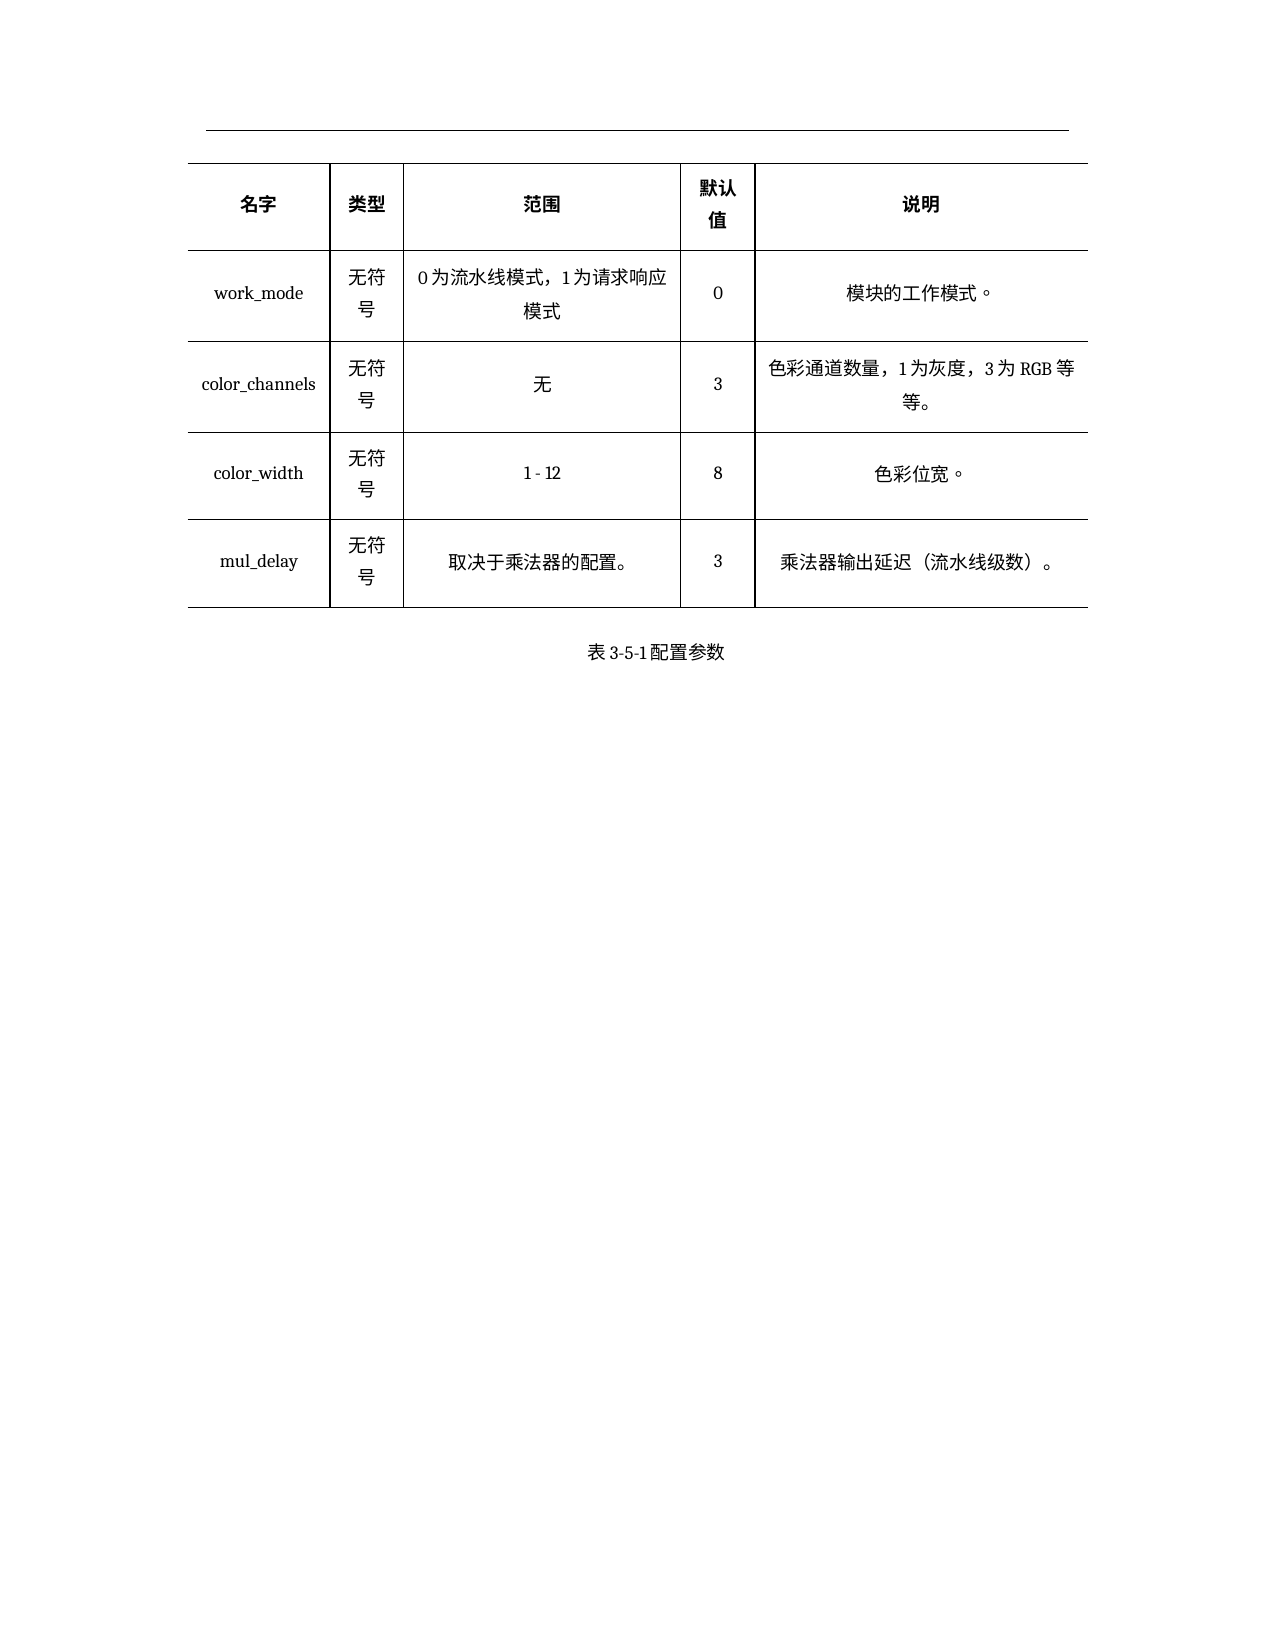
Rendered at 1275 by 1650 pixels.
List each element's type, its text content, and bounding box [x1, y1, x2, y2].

table_cell 模块的工作模式。 [756, 251, 1087, 341]
table_cell 无符号 [331, 433, 403, 519]
table_cell 无符号 [331, 342, 403, 432]
table_cell 乘法器输出延迟（流水线级数）。 [756, 520, 1087, 607]
table_cell 无符号 [331, 520, 403, 607]
table_cell color_channels [188, 342, 329, 432]
table_cell 取决于乘法器的配置。 [404, 520, 680, 607]
table_cell mul_delay [188, 520, 329, 607]
table_cell 0为流水线模式，1为请求响应模式 [404, 251, 680, 341]
table_cell 0 [681, 251, 754, 341]
table_cell 无 [404, 342, 680, 432]
table_cell work_mode [188, 251, 329, 341]
table_cell 3 [681, 342, 754, 432]
table_cell 3 [681, 520, 754, 607]
table_header 名字 [188, 164, 329, 250]
table_cell 1 - 12 [404, 433, 680, 519]
table_cell 色彩通道数量，1为灰度，3为RGB等等。 [756, 342, 1087, 432]
table_cell 色彩位宽。 [756, 433, 1087, 519]
table_header 说明 [756, 164, 1087, 250]
table_cell color_width [188, 433, 329, 519]
table_header 默认值 [681, 164, 754, 250]
table_header 范围 [404, 164, 680, 250]
table_cell 8 [681, 433, 754, 519]
text 表3-5-1 配置参数 [206, 639, 1069, 697]
table_cell 无符号 [331, 251, 403, 341]
table_header 类型 [331, 164, 403, 250]
